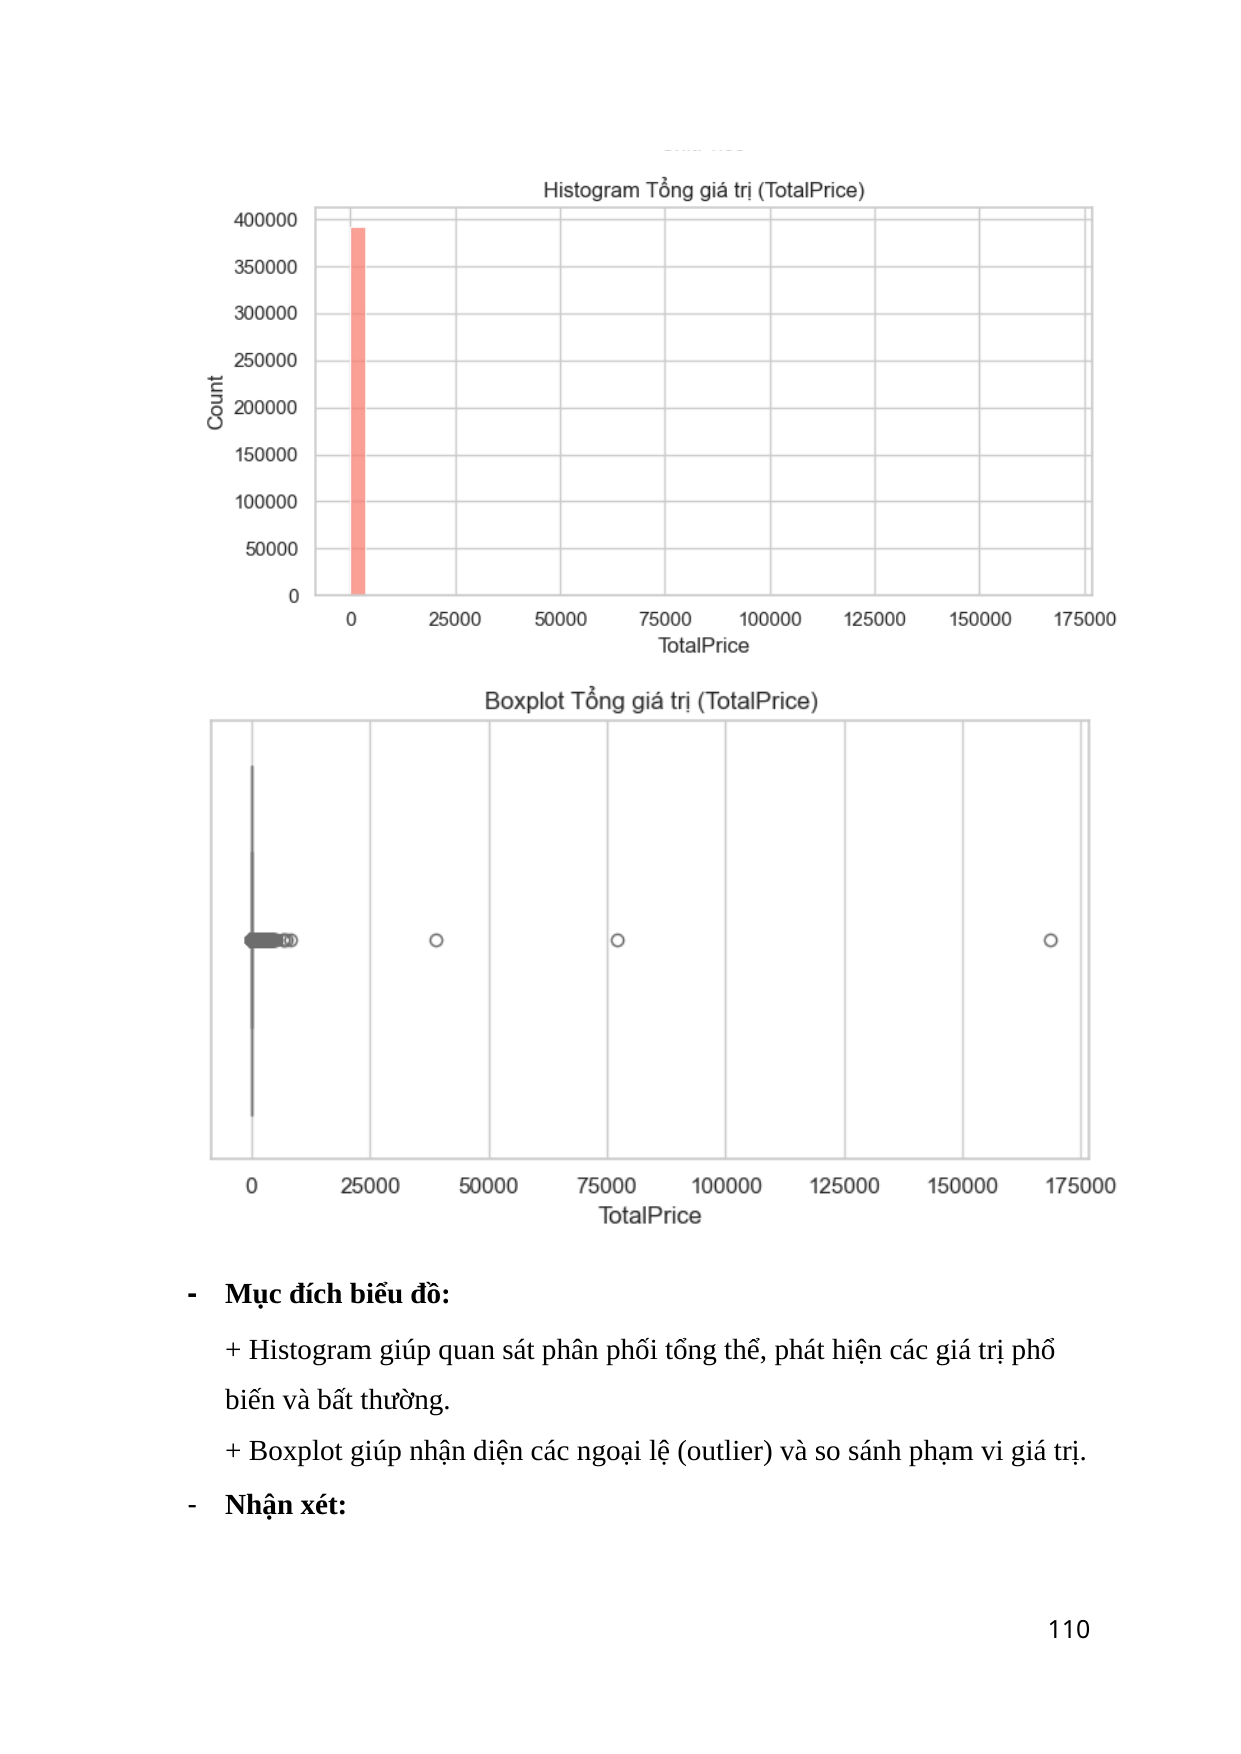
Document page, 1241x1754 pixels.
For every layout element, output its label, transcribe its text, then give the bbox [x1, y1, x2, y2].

picture [187, 679, 1128, 1244]
list Nhận xét: [187, 1483, 1090, 1523]
list + Histogram giúp quan sát phân phối tổng thể, phát hiện các giá trị phổ biến và bất thường. [225, 1332, 1090, 1416]
picture [187, 150, 1128, 663]
list Mục đích biểu đồ: [187, 1273, 1090, 1312]
list + Boxplot giúp nhận diện các ngoại lệ (outlier) và so sánh phạm vi giá trị. [225, 1433, 1090, 1466]
